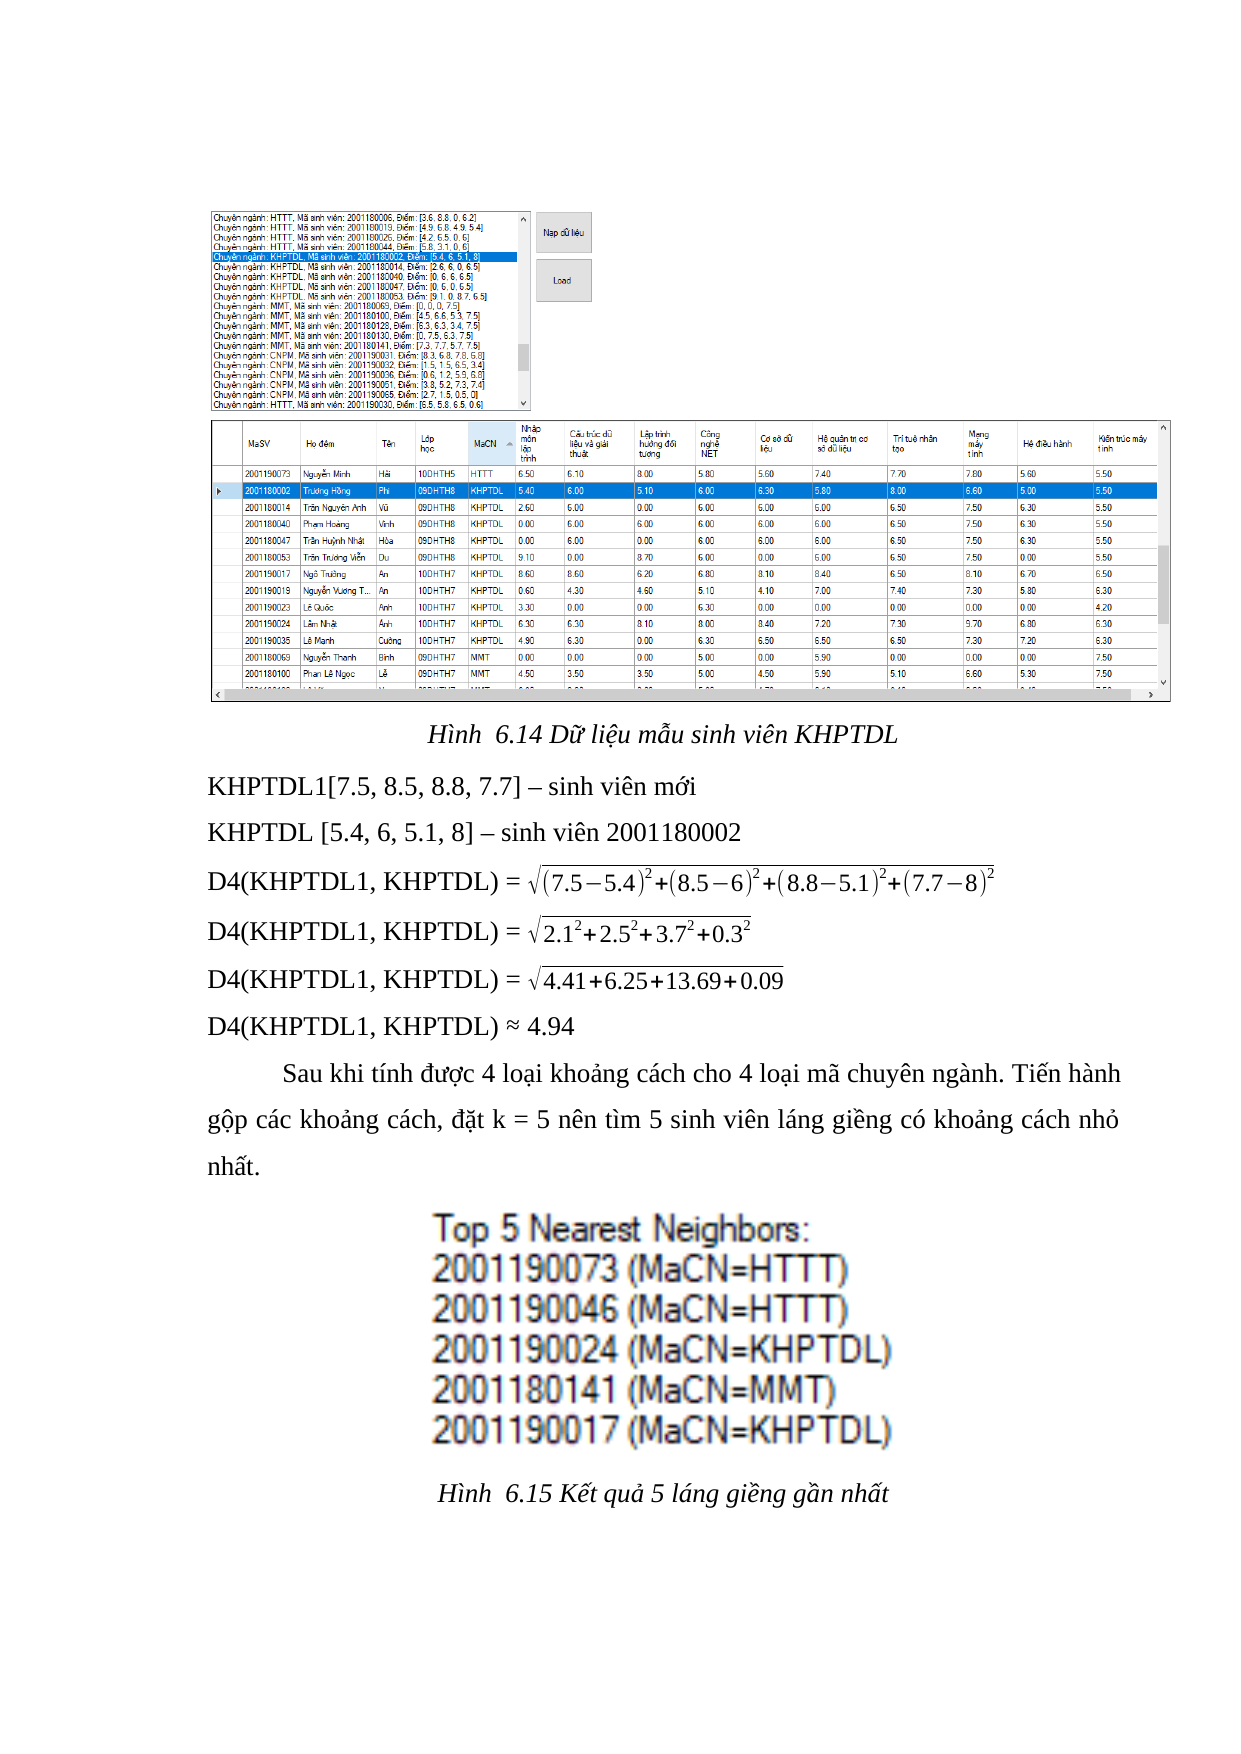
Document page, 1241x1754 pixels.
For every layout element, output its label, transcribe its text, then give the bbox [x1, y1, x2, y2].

text Sau khi tính được 4 loại khoảng cách cho 4 loại mã chuyên ngành. Tiến hành gộp các khoảng cách, đặt k = 5 nên tìm 5 sinh viên láng giềng có khoảng cách nhỏ nhất. [207, 1057, 1122, 1181]
text D4(KHPTDL1, KHPTDL) 4.94 [207, 1010, 1122, 1041]
picture [415, 1196, 914, 1463]
text D4(KHPTDL1, KHPTDL) = [207, 963, 1122, 994]
text Hình 6.14 Dữ liệu mẫu sinh viên KHPTDL [207, 718, 1122, 749]
text Hình 6.15 Kết quả 5 láng giềng gần nhất [207, 1477, 1122, 1508]
text KHPTDL1[7.5, 8.5, 8.8, 7.7] – sinh viên mới [207, 770, 1122, 801]
text D4(KHPTDL1, KHPTDL) = [207, 914, 1122, 948]
text D4(KHPTDL1, KHPTDL) = [207, 863, 1122, 899]
picture [207, 207, 1174, 704]
text KHPTDL [5.4, 6, 5.1, 8] – sinh viên 2001180002 [207, 817, 1122, 848]
